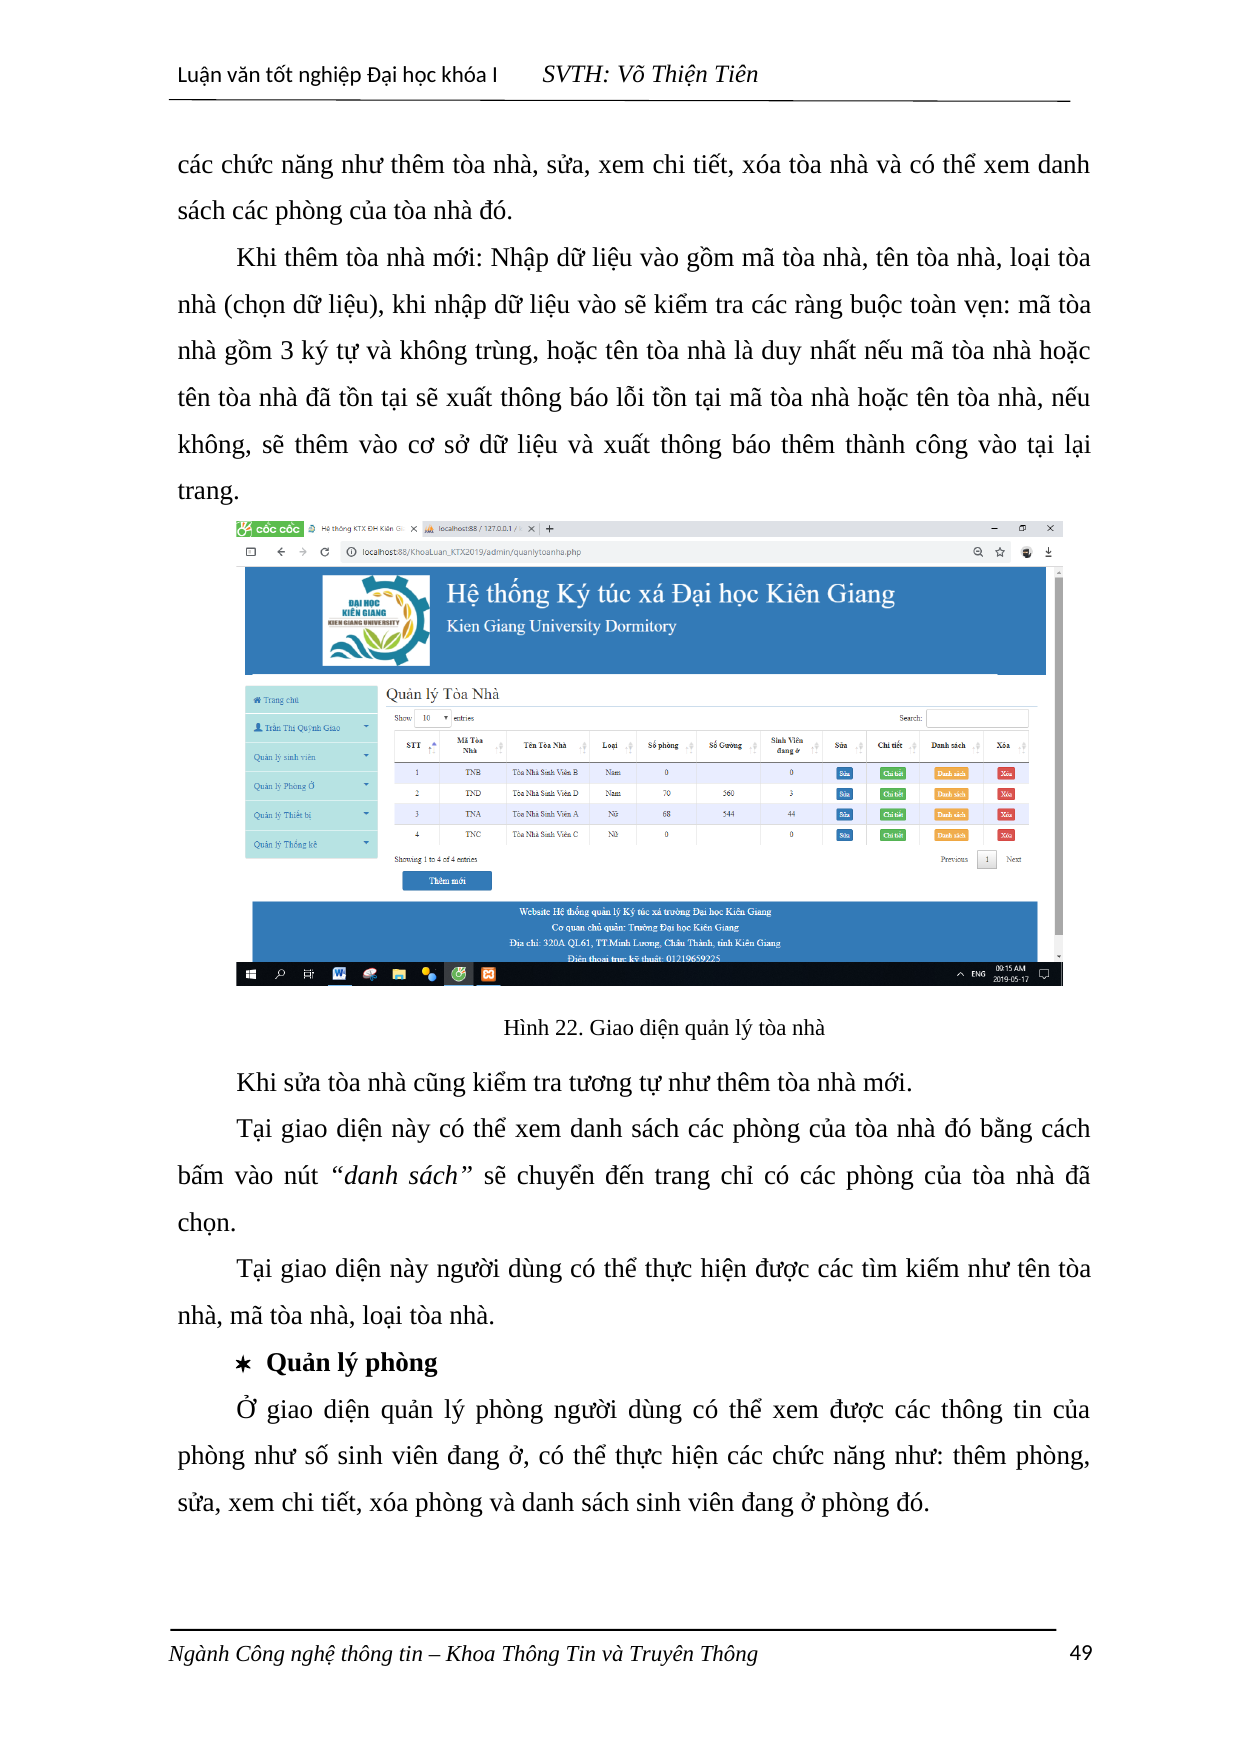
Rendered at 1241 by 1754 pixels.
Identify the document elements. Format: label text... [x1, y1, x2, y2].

text Tại giao diện này có thể xem danh sách các phòng của tòa nhà đó bằng cách bấm vào nút “danh sách” sẽ chuyển đến trang chỉ có các phòng của tòa nhà đã chọn. [177, 1112, 1092, 1237]
text Ở giao diện quản lý phòng người dùng có thể xem được các thông tin của phòng như số sinh viên đang ở, có thể thực hiện các chức năng như: thêm phòng, sửa, xem chi tiết, xóa phòng và danh sách sinh viên đang ở phòng đó. [177, 1393, 1092, 1517]
text Khi sửa tòa nhà cũng kiểm tra tương tự như thêm tòa nhà mới. [177, 1066, 1092, 1097]
picture [236, 521, 1063, 986]
list Quản lý phòng [177, 1346, 1092, 1377]
text Khi thêm tòa nhà mới: Nhập dữ liệu vào gồm mã tòa nhà, tên tòa nhà, loại tòa nhà (chọn dữ liệu), khi nhập dữ liệu vào sẽ kiểm tra các ràng buộc toàn vẹn: mã tòa nhà gồm 3 ký tự và không trùng, hoặc tên tòa nhà là duy nhất nếu mã tòa nhà hoặc tên tòa nhà đã tồn tại sẽ xuất thông báo lỗi tồn tại mã tòa nhà hoặc tên tòa nhà, nếu không, sẽ thêm vào cơ sở dữ liệu và xuất thông báo thêm thành công vào tại lại trang. [177, 241, 1092, 506]
text Tại giao diện này người dùng có thể thực hiện được các tìm kiếm như tên tòa nhà, mã tòa nhà, loại tòa nhà. [177, 1252, 1092, 1330]
text Hình 22. Giao diện quản lý tòa nhà [236, 1014, 1092, 1040]
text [177, 148, 1092, 226]
